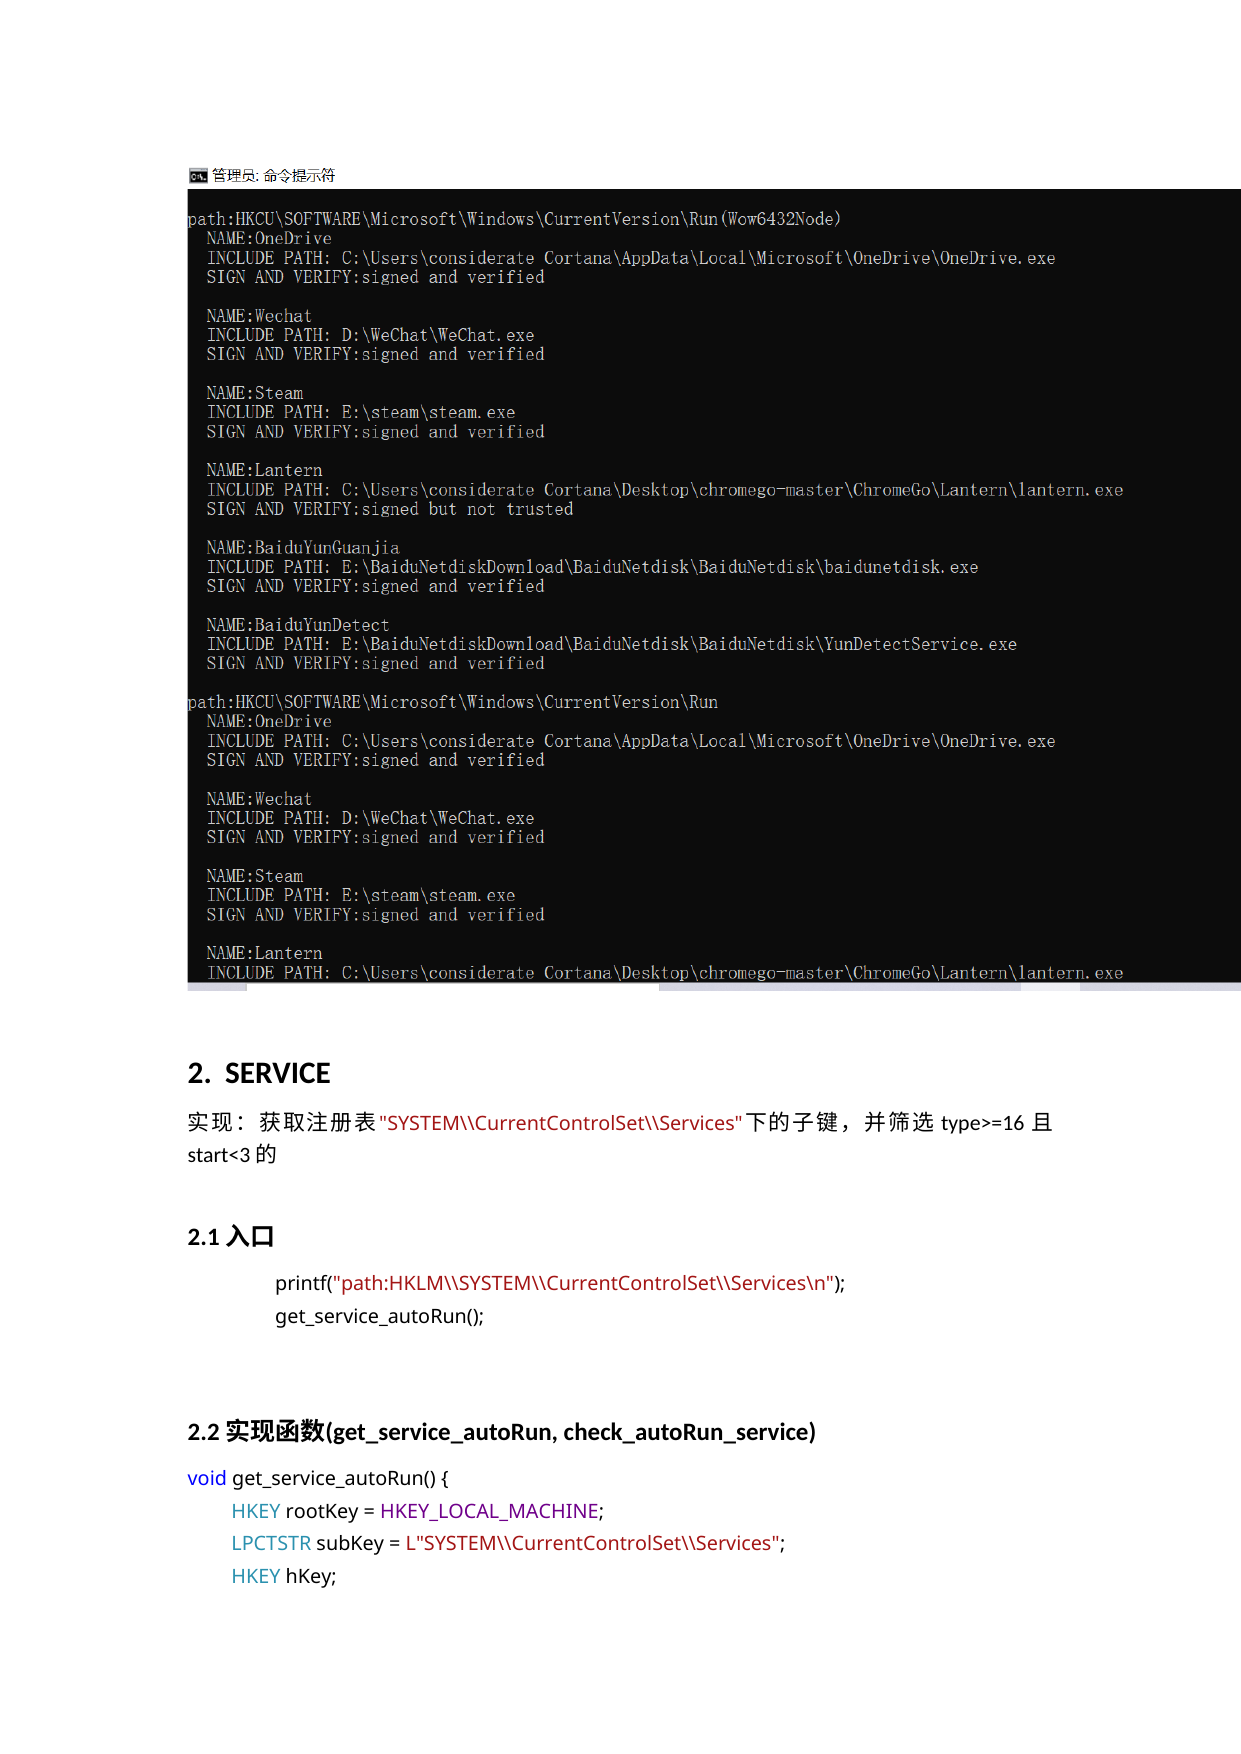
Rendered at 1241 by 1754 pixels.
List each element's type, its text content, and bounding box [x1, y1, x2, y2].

text void get_service_autoRun() { [187, 1462, 1053, 1494]
text LPCTSTR subKey = L"SYSTEM\\CurrentControlSet\\Services"; [187, 1527, 1053, 1559]
text 2.2 实现函数(get_service_autoRun, check_autoRun_service) [187, 1397, 1053, 1462]
text HKEY hKey; [187, 1559, 1053, 1592]
list SERVICE [187, 1039, 1053, 1104]
text 2.1 入口 [187, 1202, 1053, 1267]
text printf("path:HKLM\\SYSTEM\\CurrentControlSet\\Services\n"); [187, 1267, 1053, 1299]
text HKEY rootKey = HKEY_LOCAL_MACHINE; [187, 1494, 1053, 1527]
text get_service_autoRun(); [187, 1299, 1053, 1332]
text 实现：获取注册表"SYSTEM\\CurrentControlSet\\Services"下的子键，并筛选type>=16且start<3的 [187, 1104, 1053, 1169]
picture [187, 162, 1241, 991]
